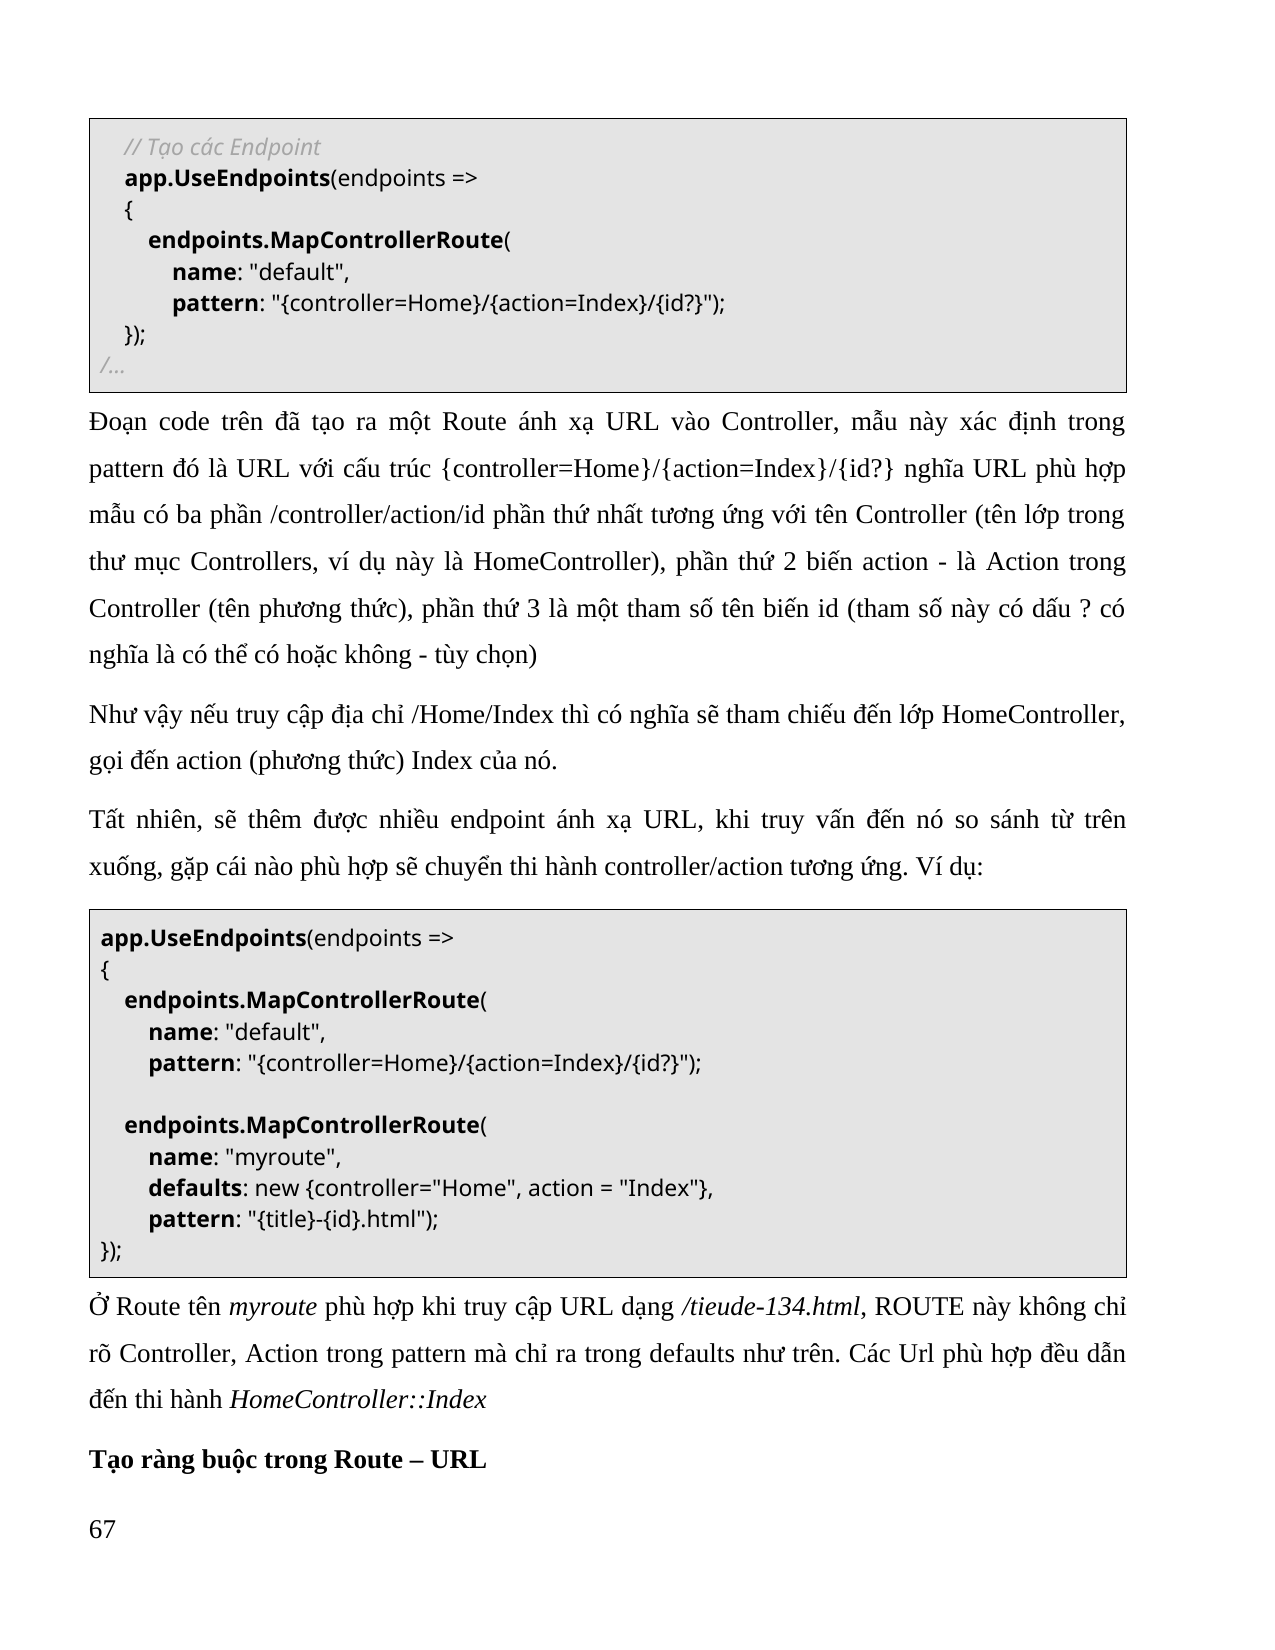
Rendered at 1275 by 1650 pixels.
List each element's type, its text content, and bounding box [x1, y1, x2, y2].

table_header app.UseEndpoints(endpoints => { endpoints.MapControllerRoute( name: "default", pattern: "{controller=Home}/{action=Index}/{id?}"); endpoints.MapControllerRoute( name: "myroute", defaults: new {controller="Home", action = "Index"}, pattern: "{title}-{id}.html"); }); [90, 910, 1126, 1277]
text Như vậy nếu truy cập địa chỉ /Home/Index thì có nghĩa sẽ tham chiếu đến lớp HomeController, gọi đến action (phương thức) Index của nó. [89, 698, 1127, 776]
text Tất nhiên, sẽ thêm được nhiều endpoint ánh xạ URL, khi truy vấn đến nó so sánh từ trên xuống, gặp cái nào phù hợp sẽ chuyển thi hành controller/action tương ứng. Ví dụ: [89, 803, 1127, 881]
text Ở Route tên myroute phù hợp khi truy cập URL dạng /tieude-134.html, ROUTE này không chỉ rõ Controller, Action trong pattern mà chỉ ra trong defaults như trên. Các Url phù hợp đều dẫn đến thi hành HomeController::Index [89, 1290, 1127, 1415]
text Đoạn code trên đã tạo ra một Route ánh xạ URL vào Controller, mẫu này xác định trong pattern đó là URL với cấu trúc {controller=Home}/{action=Index}/{id?} nghĩa URL phù hợp mẫu có ba phần /controller/action/id phần thứ nhất tương ứng với tên Controller (tên lớp trong thư mục Controllers, ví dụ này là HomeController), phần thứ 2 biến action - là Action trong Controller (tên phương thức), phần thứ 3 là một tham số tên biến id (tham số này có dấu ? có nghĩa là có thể có hoặc không - tùy chọn) [89, 405, 1127, 670]
text Tạo ràng buộc trong Route – URL [89, 1443, 1127, 1474]
